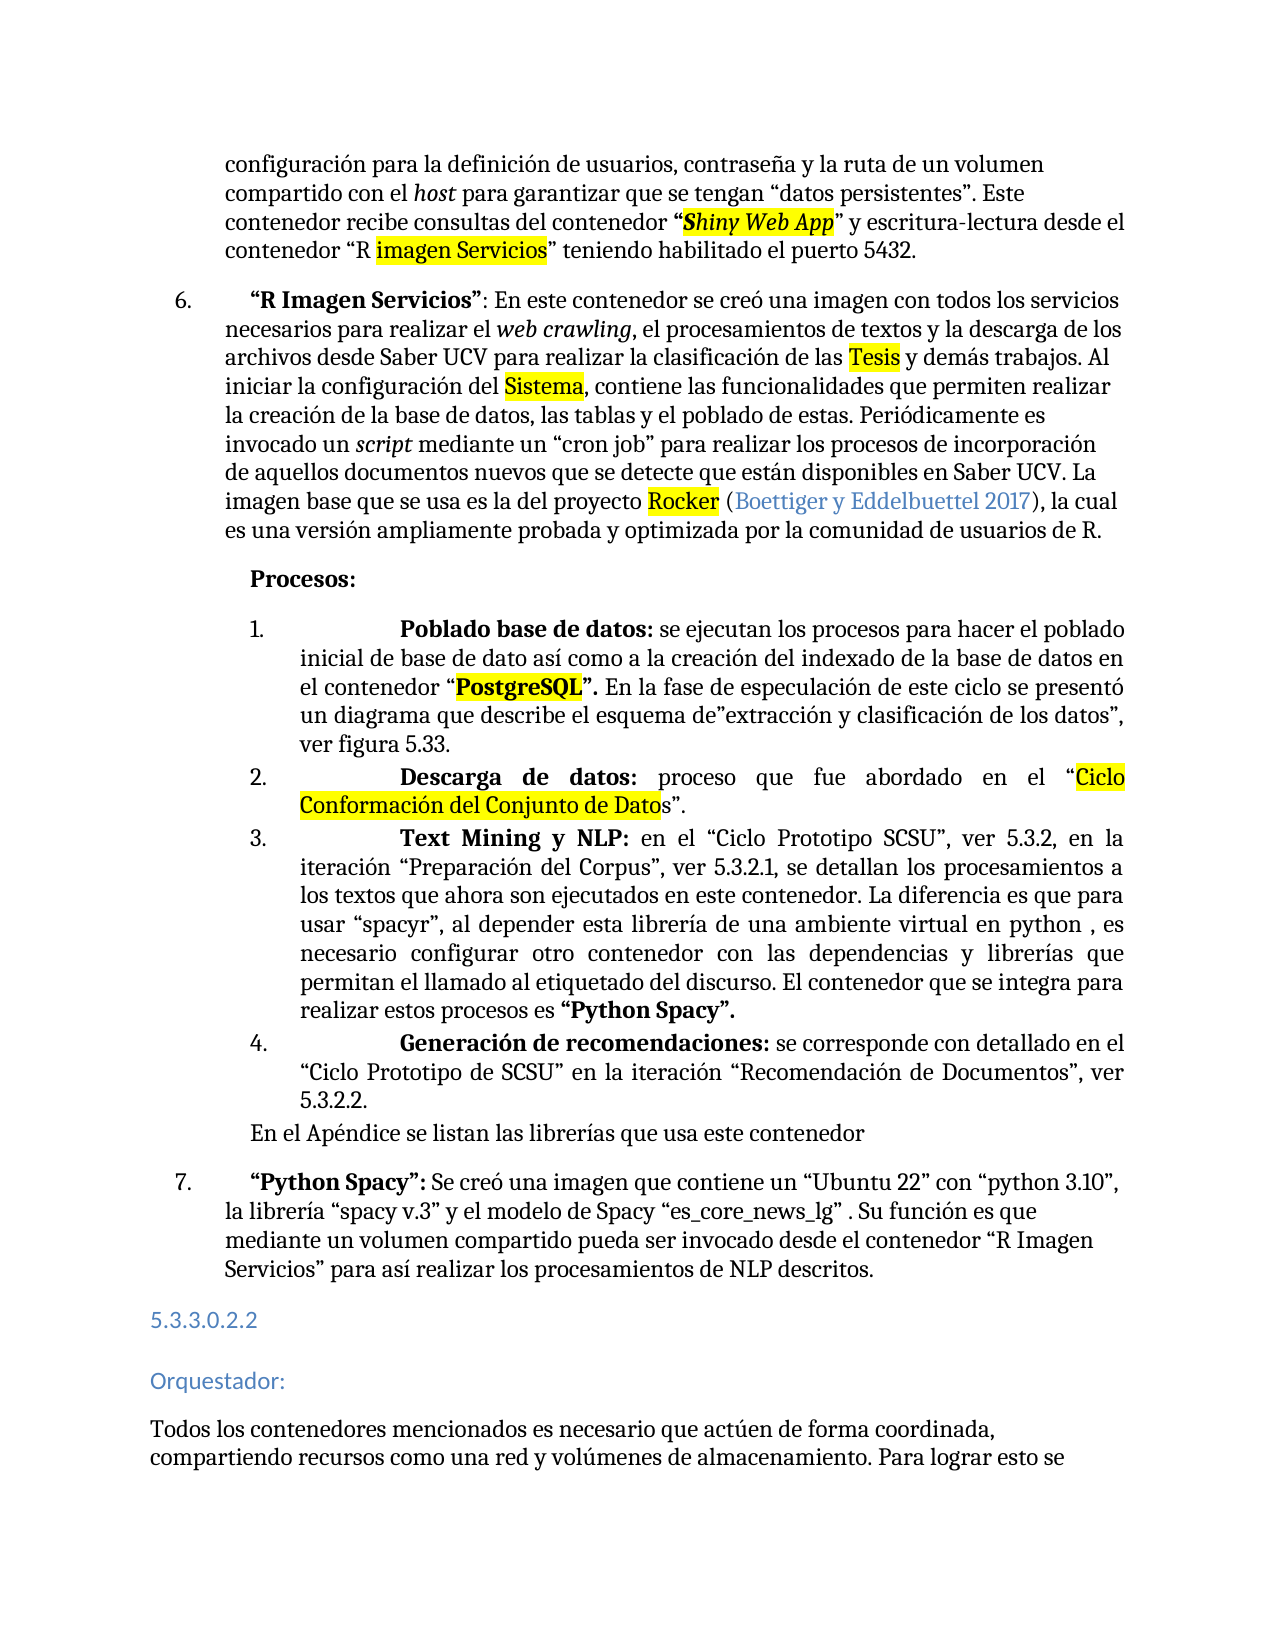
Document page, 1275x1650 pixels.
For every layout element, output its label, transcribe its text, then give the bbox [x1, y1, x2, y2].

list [175, 150, 1125, 265]
list Poblado base de datos: se ejecutan los procesos para hacer el poblado inicial de base de dato así como a la creación del indexado de la base de datos en el contenedor “PostgreSQL”. En la fase de especulación de este ciclo se presentó un diagrama que describe el esquema de”extracción y clasificación de los datos”, ver figura 5.33. [250, 615, 1125, 759]
list Text Mining y NLP: en el “Ciclo Prototipo SCSU”, ver 5.3.2, en la iteración “Preparación del Corpus”, ver 5.3.2.1, se detallan los procesamientos a los textos que ahora son ejecutados en este contenedor. La diferencia es que para usar “spacyr”, al depender esta librería de una ambiente virtual en python , es necesario configurar otro contenedor con las dependencias y librerías que permitan el llamado al etiquetado del discurso. El contenedor que se integra para realizar estos procesos es “Python Spacy”. [250, 824, 1125, 1025]
list Procesos: [175, 565, 1125, 594]
subtitle 5.3.3.0.2.2 Orquestador: [150, 1304, 1125, 1396]
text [150, 1414, 1125, 1472]
list En el Apéndice se listan las librerías que usa este contenedor [175, 1119, 1125, 1147]
list Generación de recomendaciones: se corresponde con detallado en el “Ciclo Prototipo de SCSU” en la iteración “Recomendación de Documentos”, ver 5.3.2.2. [250, 1029, 1125, 1115]
list Descarga de datos: proceso que fue abordado en el “Ciclo Conformación del Conjunto de Datos”. [250, 762, 1125, 820]
list “R Imagen Servicios”: En este contenedor se creó una imagen con todos los servicios necesarios para realizar el web crawling, el procesamientos de textos y la descarga de los archivos desde Saber UCV para realizar la clasificación de las Tesis y demás trabajos. Al iniciar la configuración del Sistema, contiene las funcionalidades que permiten realizar la creación de la base de datos, las tablas y el poblado de estas. Periódicamente es invocado un script mediante un “cron job” para realizar los procesos de incorporación de aquellos documentos nuevos que se detecte que están disponibles en Saber UCV. La imagen base que se usa es la del proyecto Rocker (Boettiger y Eddelbuettel 2017), la cual es una versión ampliamente probada y optimizada por la comunidad de usuarios de R. [175, 286, 1125, 544]
list “Python Spacy”: Se creó una imagen que contiene un “Ubuntu 22” con “python 3.10”, la librería “spacy v.3” y el modelo de Spacy “es_core_news_lg” . Su función es que mediante un volumen compartido pueda ser invocado desde el contenedor “R Imagen Servicios” para así realizar los procesamientos de NLP descritos. [175, 1168, 1125, 1283]
